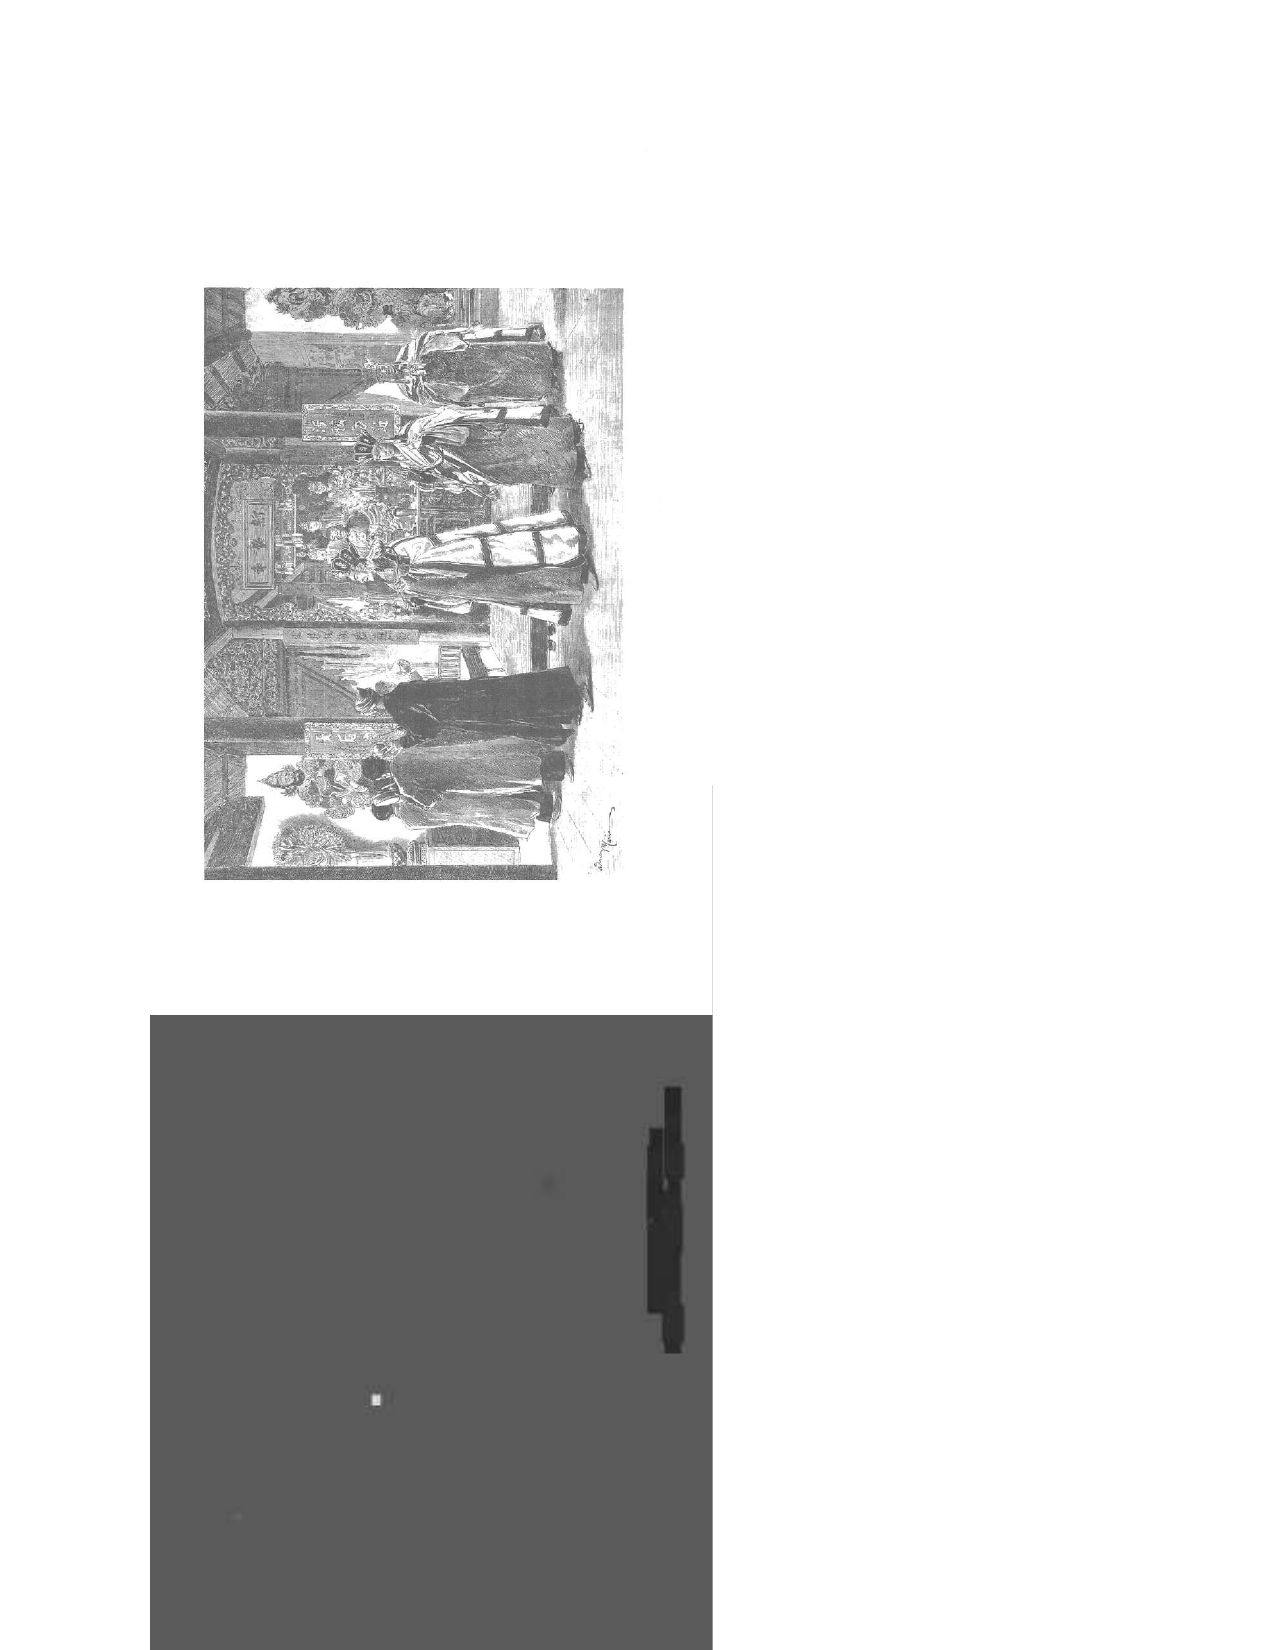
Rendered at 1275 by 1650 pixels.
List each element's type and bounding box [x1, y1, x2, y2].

picture [150, 150, 713, 1650]
